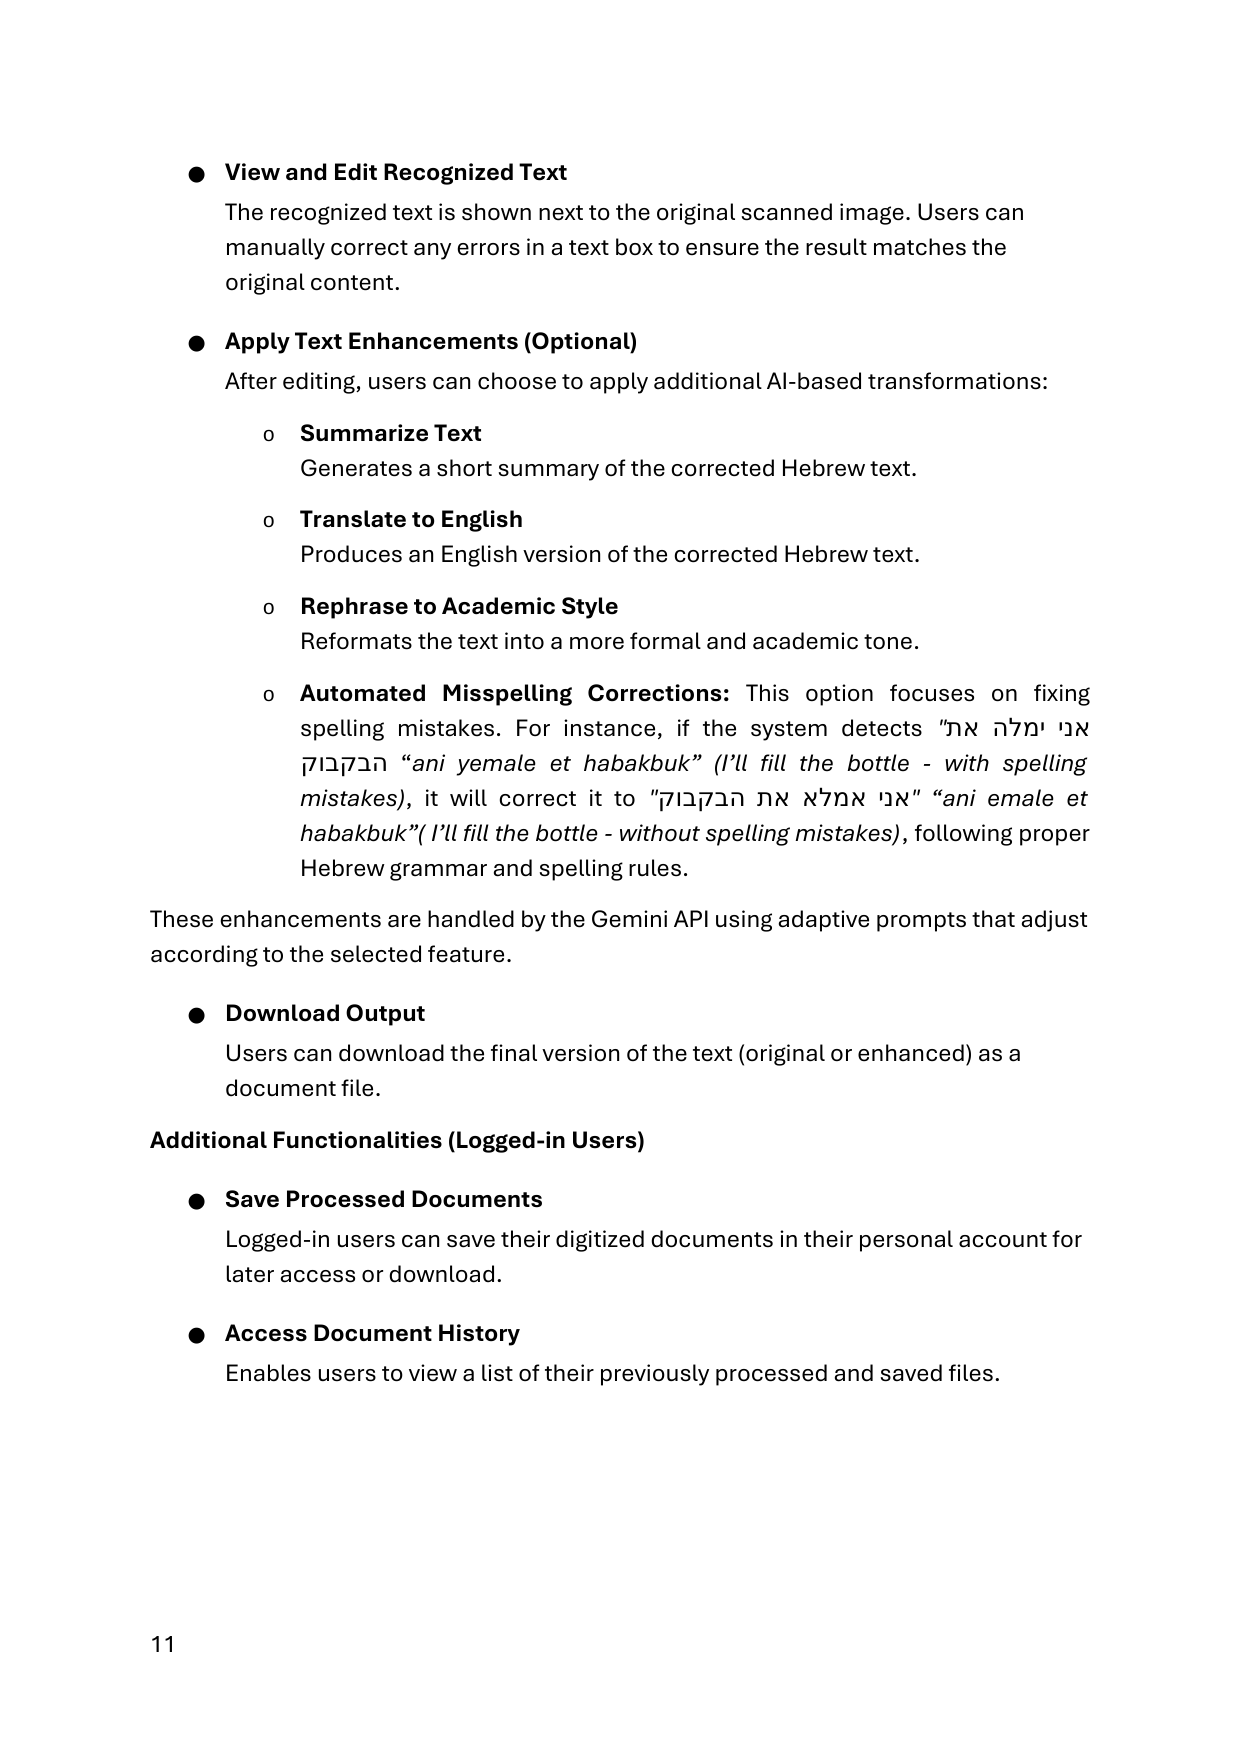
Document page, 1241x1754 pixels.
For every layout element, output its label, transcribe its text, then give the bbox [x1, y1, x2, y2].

list Summarize Text Generates a short summary of the corrected Hebrew text. [262, 418, 1090, 483]
list Apply Text Enhancements (Optional) After editing, users can choose to apply additional AI-based transformations: [187, 319, 1090, 397]
list Access Document History Enables users to view a list of their previously processed and saved files. [187, 1310, 1090, 1388]
text These enhancements are handled by the Gemini API using adaptive prompts that adjust according to the selected feature. [150, 904, 1090, 970]
list Rephrase to Academic Style Reformats the text into a more formal and academic tone. [262, 591, 1090, 657]
list View and Edit Recognized Text The recognized text is shown next to the original scanned image. Users can manually correct any errors in a text box to ensure the result matches the original content. [187, 150, 1090, 298]
list Automated Misspelling Corrections: This option focuses on fixing spelling mistakes. For instance, if the system detects "אני ימלה את הבקבוק “ani yemale et habakbuk” (I’ll fill the bottle - with spelling mistakes), it will correct it to "אני אמלא את הבקבוק" “ani emale et habakbuk”( I’ll fill the bottle - without spelling mistakes), following proper Hebrew grammar and spelling rules. [262, 678, 1090, 883]
text Additional Functionalities (Logged-in Users) [150, 1125, 1090, 1155]
list Save Processed Documents Logged-in users can save their digitized documents in their personal account for later access or download. [187, 1177, 1090, 1289]
list Translate to English Produces an English version of the corrected Hebrew text. [262, 504, 1090, 570]
list Download Output Users can download the final version of the text (original or enhanced) as a document file. [187, 991, 1090, 1104]
